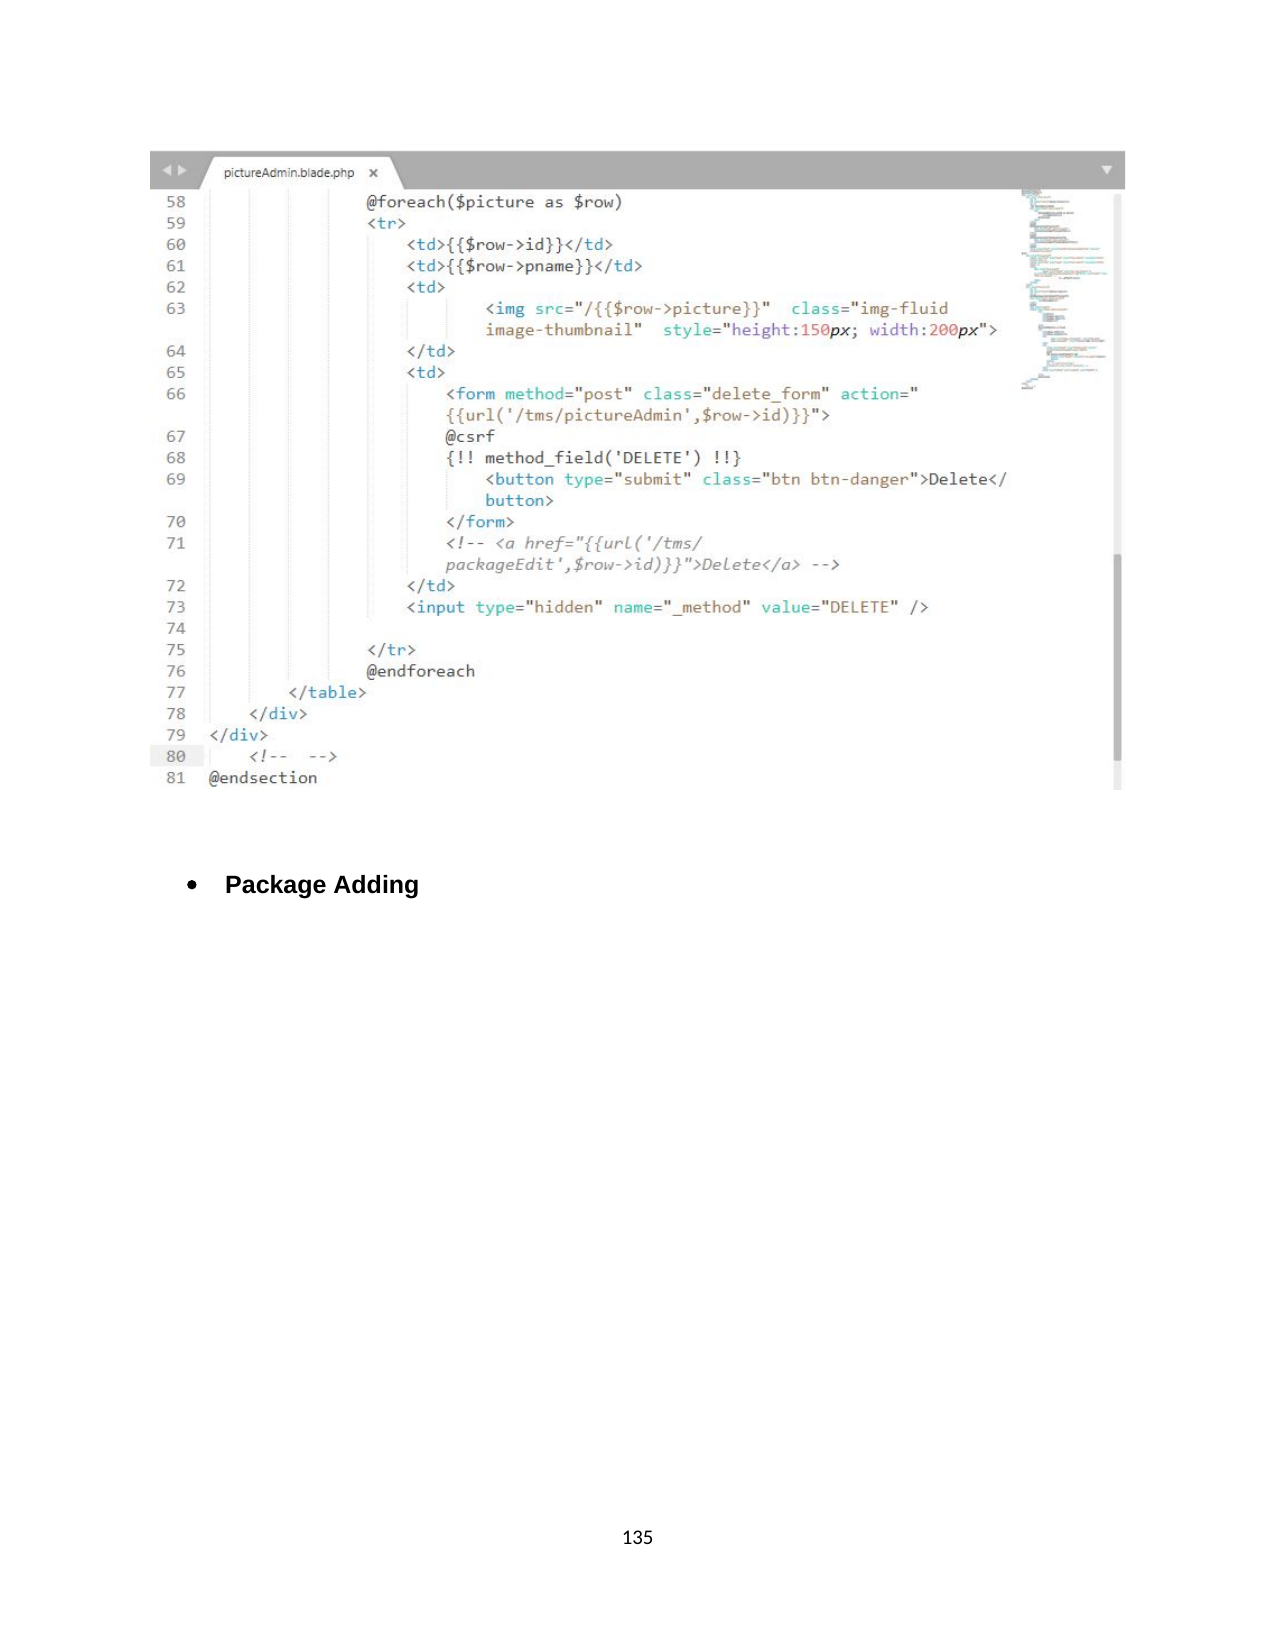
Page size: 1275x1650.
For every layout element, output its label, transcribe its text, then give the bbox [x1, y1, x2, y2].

list Package Adding [187, 870, 1125, 899]
picture [150, 150, 1125, 790]
